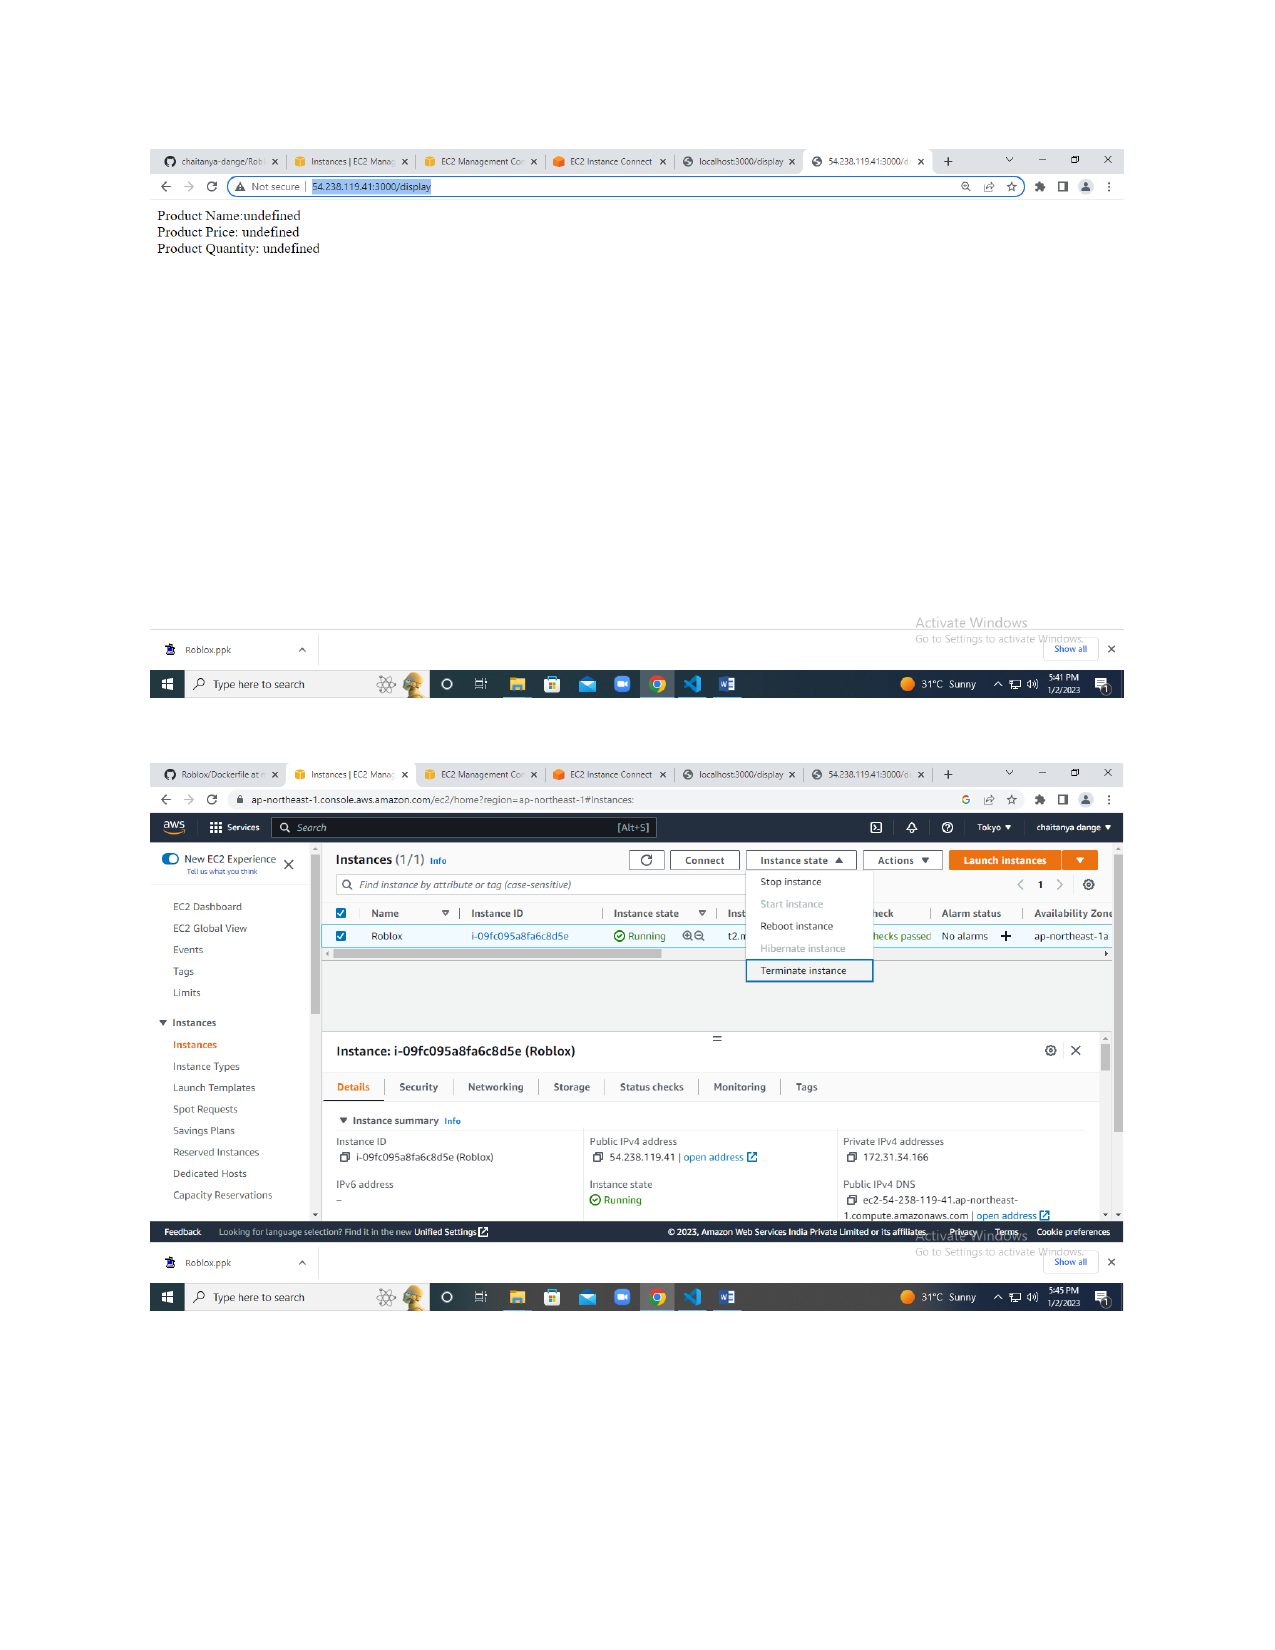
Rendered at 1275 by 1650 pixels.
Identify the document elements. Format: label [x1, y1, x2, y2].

picture [150, 763, 1124, 1311]
picture [150, 149, 1124, 698]
